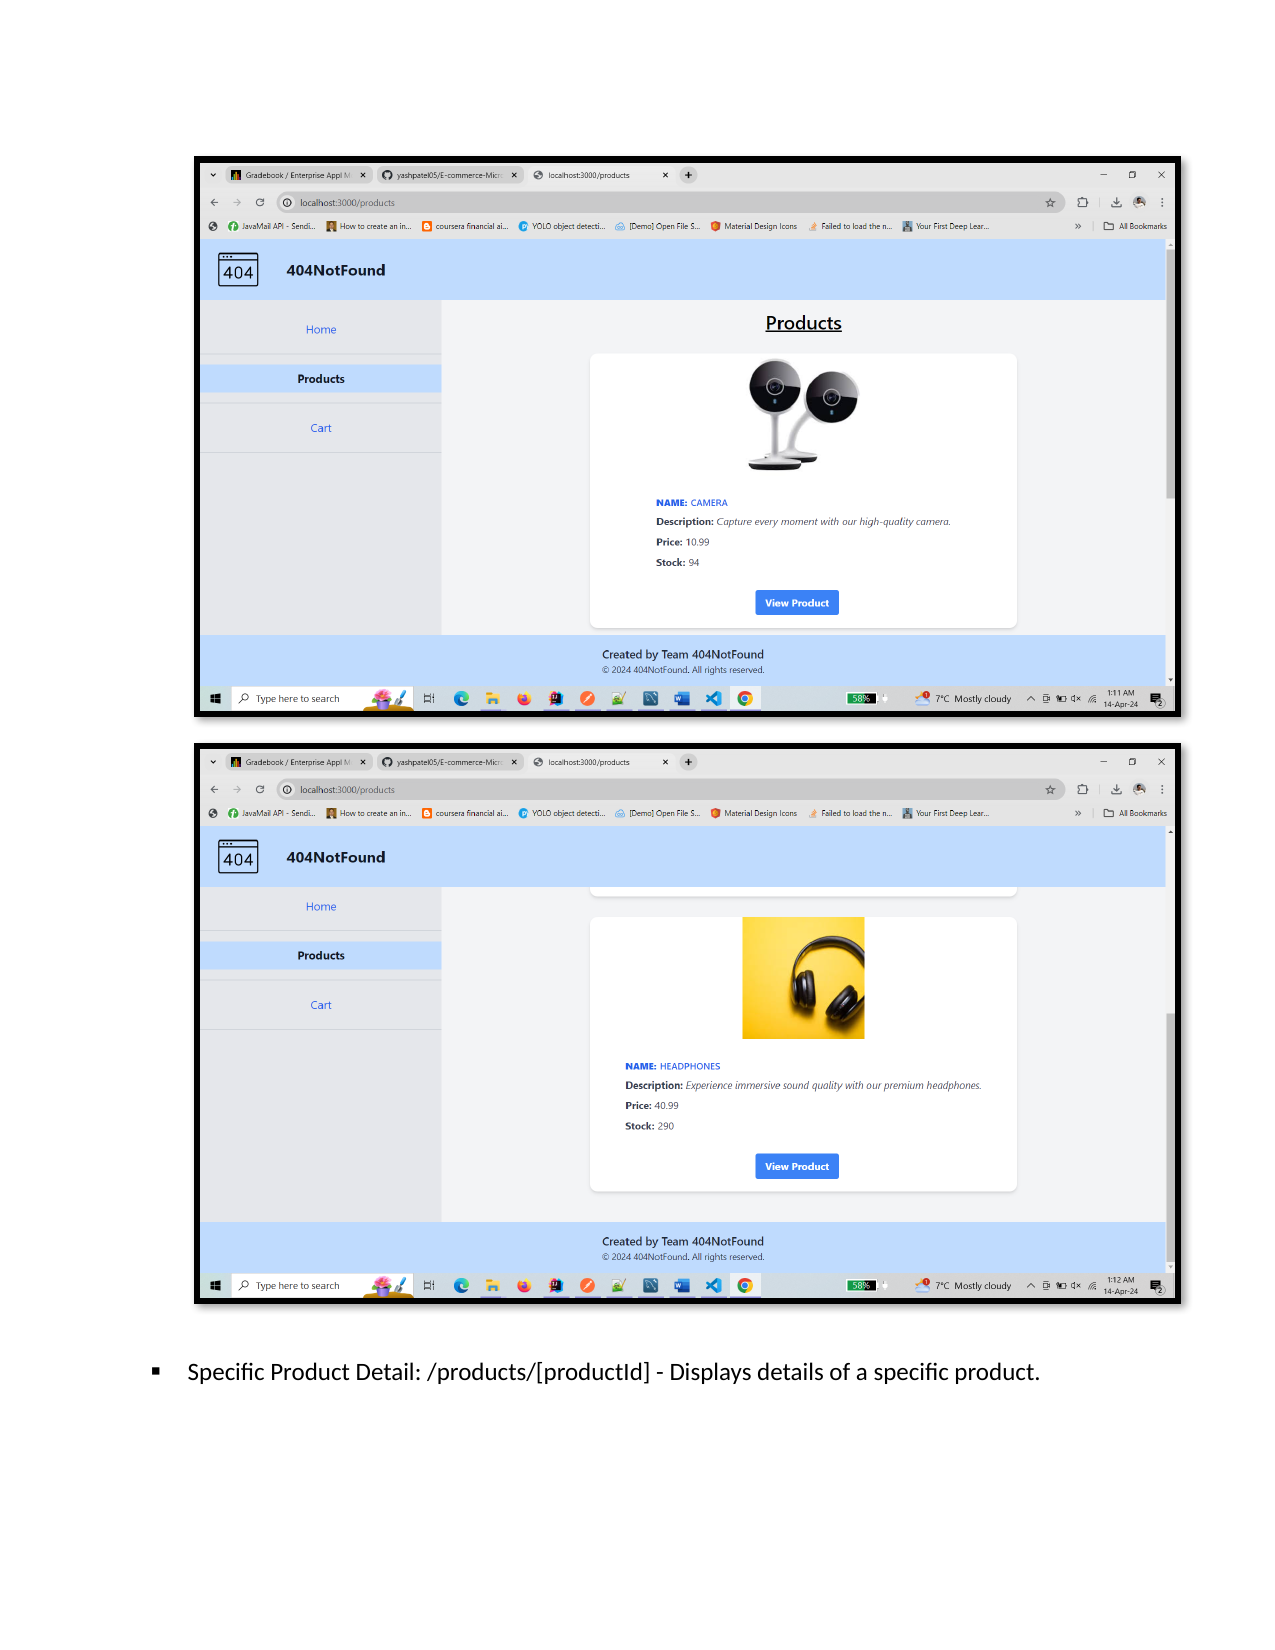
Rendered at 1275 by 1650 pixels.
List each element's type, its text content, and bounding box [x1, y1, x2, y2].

list Specific Product Detail: /products/[productId] - Displays details of a specific product. [150, 1356, 1125, 1387]
picture [200, 163, 1175, 711]
picture [200, 749, 1175, 1298]
